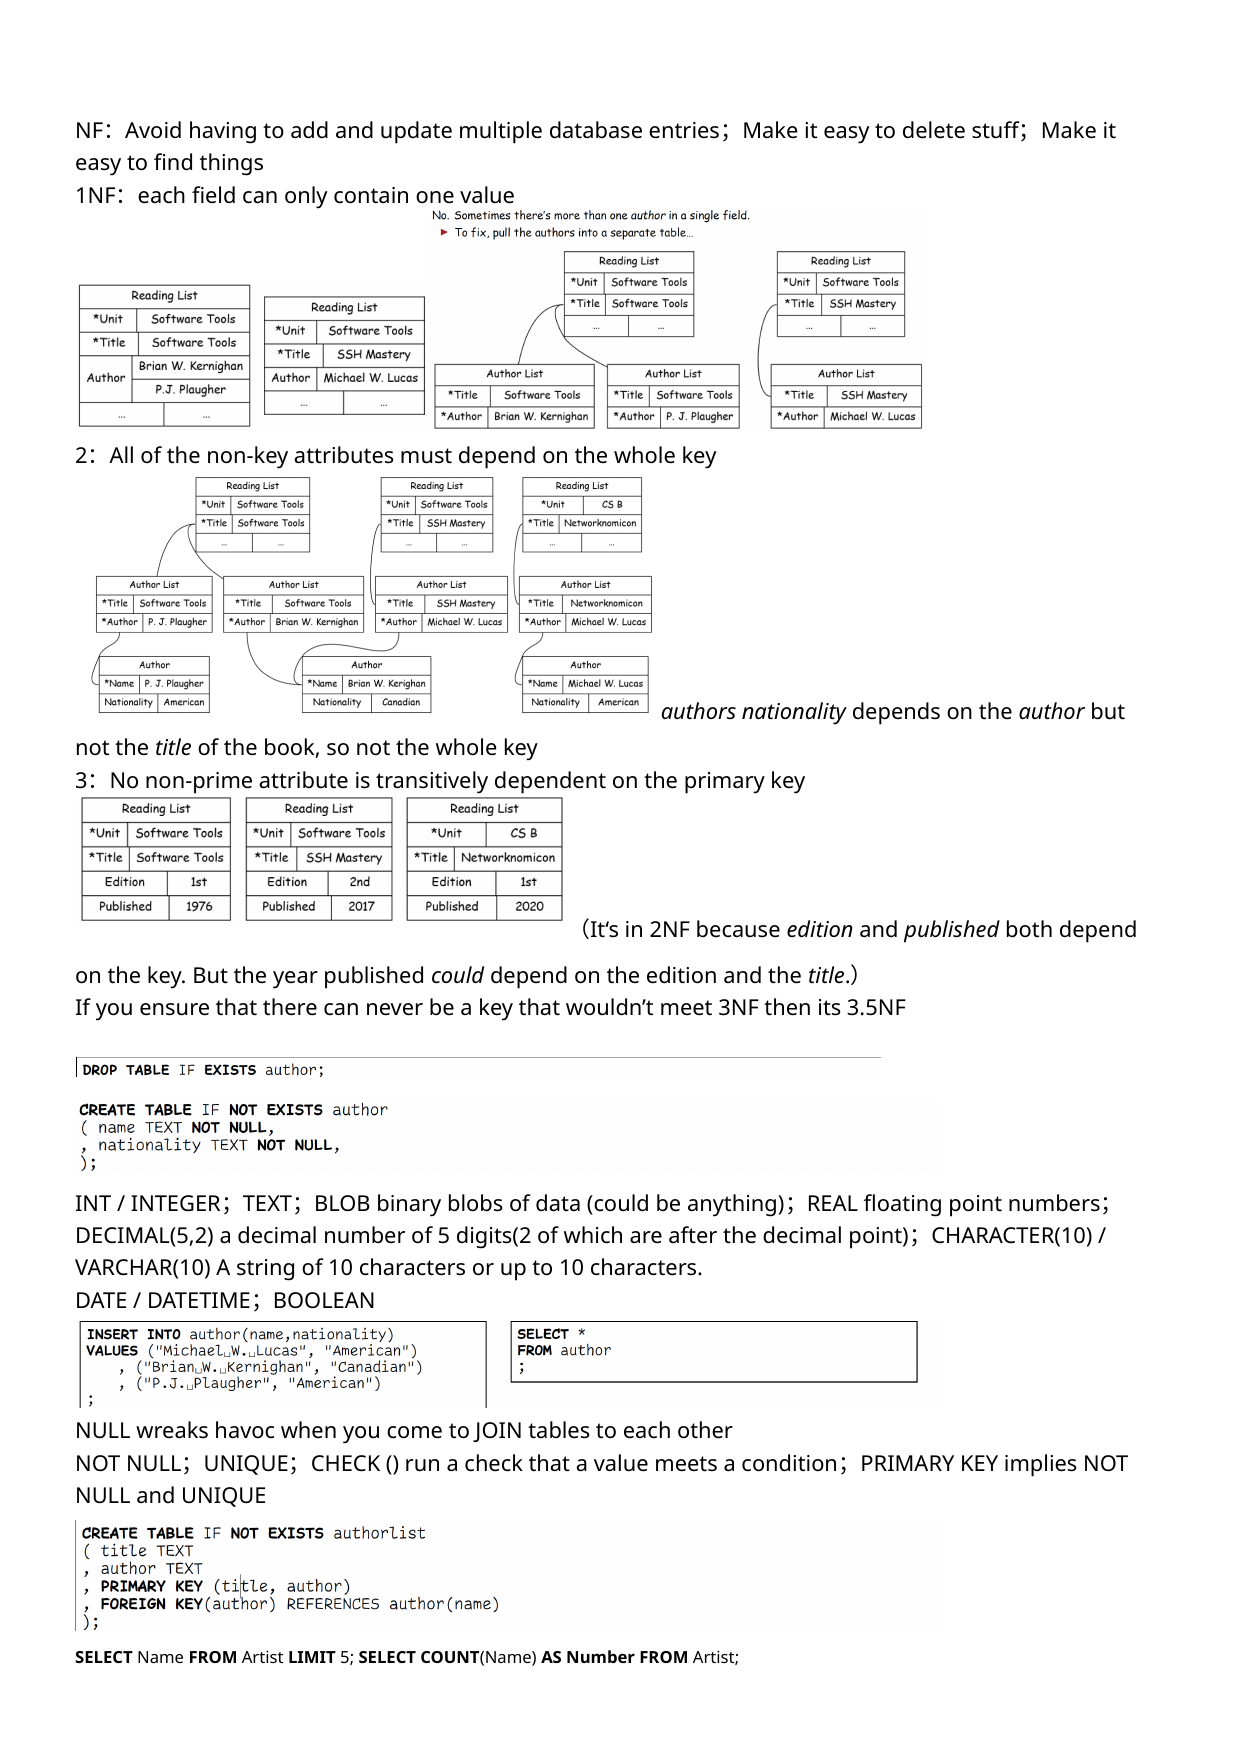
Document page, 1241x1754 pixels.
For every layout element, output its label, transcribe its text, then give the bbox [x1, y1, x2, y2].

text 1NF：each field can only contain one value [75, 178, 1165, 211]
text DATE / DATETIME；BOOLEAN [75, 1283, 1165, 1316]
picture [75, 1321, 941, 1408]
picture [75, 1057, 881, 1077]
text NF：Avoid having to add and update multiple database entries；Make it easy to delete stuff；Make it easy to find things [75, 113, 1165, 178]
text SELECT Name FROM Artist LIMIT 5; SELECT COUNT(Name) AS Number FROM Artist; [75, 1641, 1165, 1673]
picture [75, 795, 569, 923]
picture [75, 1100, 941, 1174]
picture [75, 470, 661, 714]
picture [75, 1520, 941, 1631]
text If you ensure that there can never be a key that wouldn’t meet 3NF then its 3.5NF [75, 991, 1165, 1023]
picture [75, 210, 929, 431]
text 2：All of the non-key attributes must depend on the whole key [75, 438, 1165, 471]
text NOT NULL；UNIQUE；CHECK () run a check that a value meets a condition；PRIMARY KEY implies NOT NULL and UNIQUE [75, 1446, 1165, 1511]
text NULL wreaks havoc when you come to JOIN tables to each other [75, 1413, 1165, 1446]
text INT / INTEGER；TEXT；BLOB binary blobs of data (could be anything)；REAL floating point numbers；DECIMAL(5,2) a decimal number of 5 digits(2 of which are after the decimal point)；CHARACTER(10) / VARCHAR(10) A string of 10 characters or up to 10 characters. [75, 1186, 1165, 1283]
